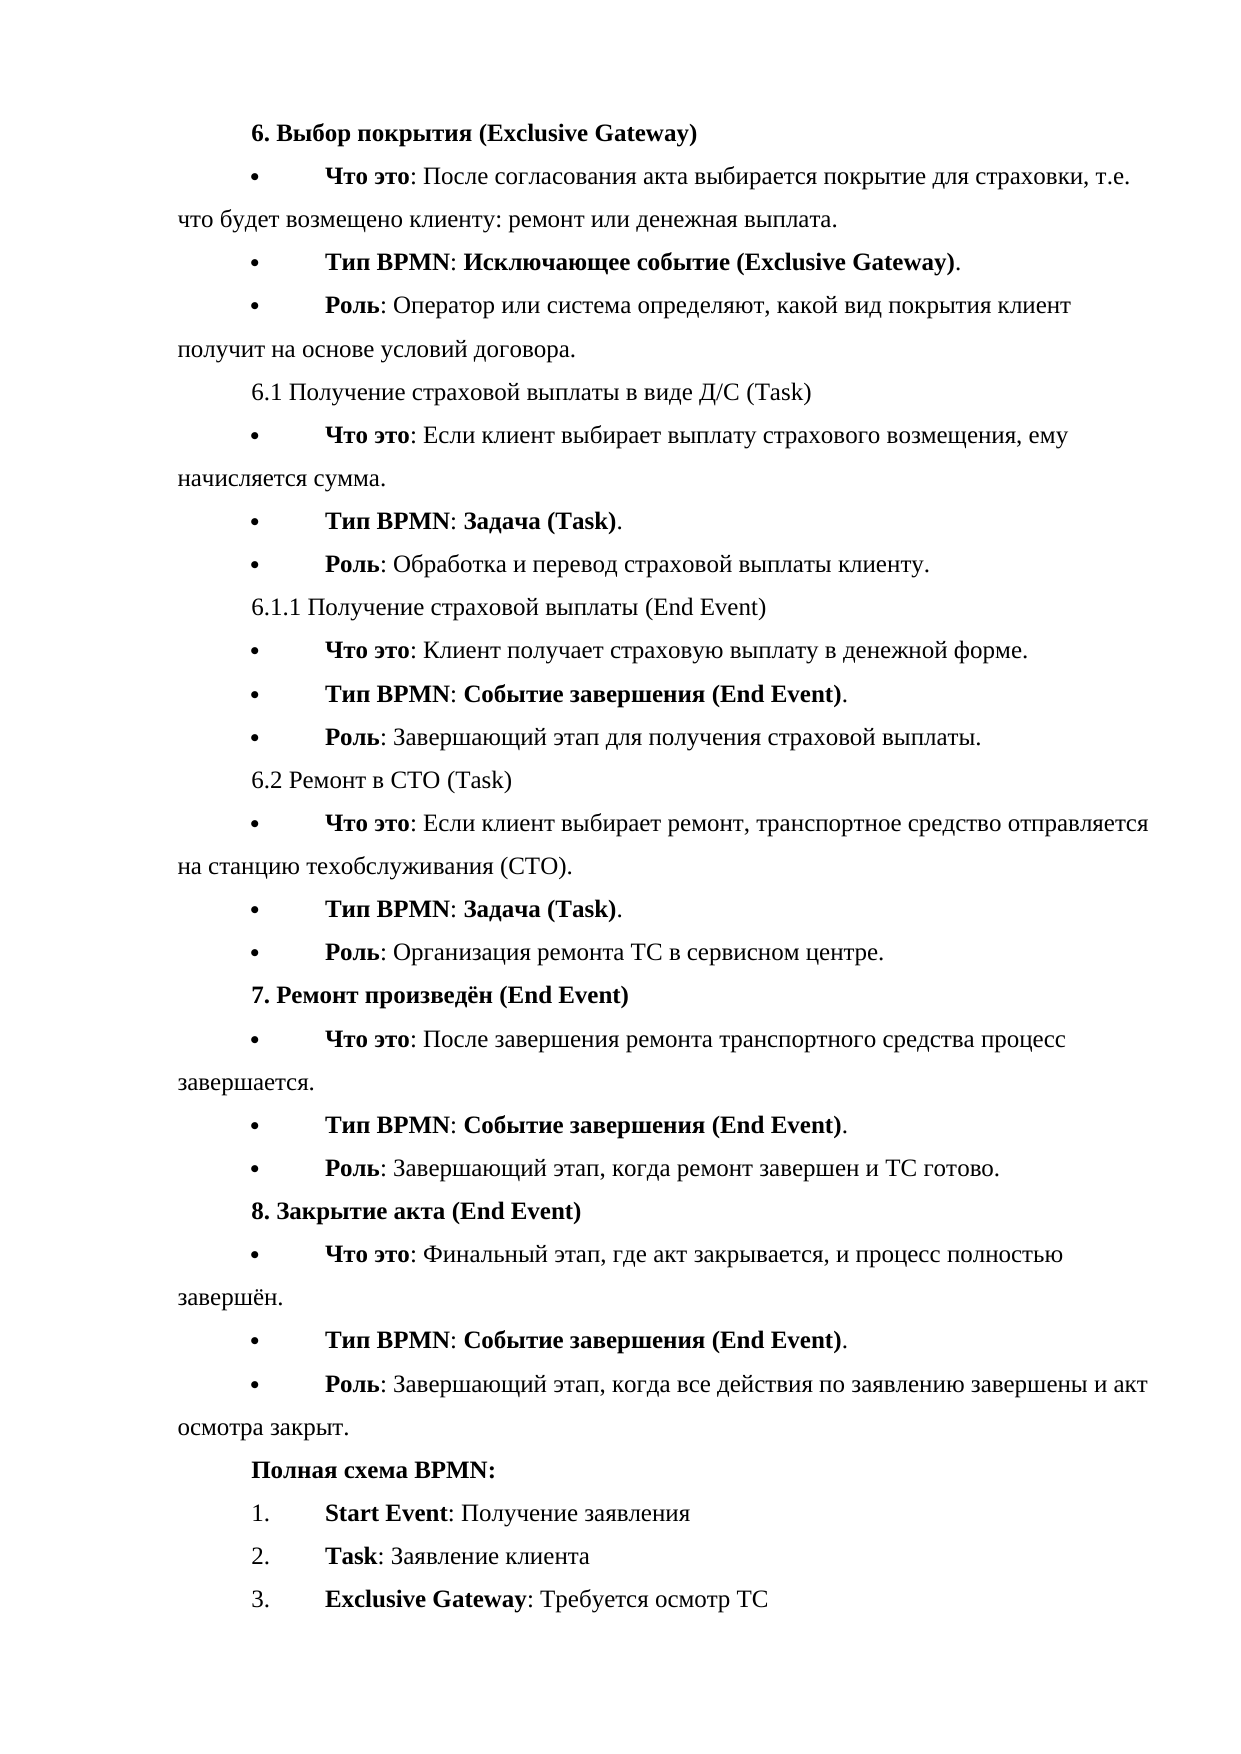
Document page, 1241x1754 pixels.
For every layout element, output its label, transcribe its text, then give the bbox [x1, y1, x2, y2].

list Что это: Финальный этап, где акт закрывается, и процесс полностью завершён. [177, 1239, 1152, 1311]
list Роль: Организация ремонта ТС в сервисном центре. [177, 937, 1152, 966]
list Что это: После согласования акта выбирается покрытие для страховки, т.е. что будет возмещено клиенту: ремонт или денежная выплата. [177, 161, 1152, 233]
list Тип BPMN: Задача (Task). [177, 506, 1152, 535]
subtitle 8. Закрытие акта (End Event) [177, 1196, 1152, 1225]
list Exclusive Gateway: Требуется осмотр ТС [177, 1584, 1152, 1613]
list Что это: Если клиент выбирает выплату страхового возмещения, ему начисляется сумма. [177, 420, 1152, 492]
list Тип BPMN: Задача (Task). [177, 894, 1152, 923]
list Тип BPMN: Исключающее событие (Exclusive Gateway). [177, 247, 1152, 276]
list Роль: Завершающий этап, когда ремонт завершен и ТС готово. [177, 1153, 1152, 1182]
subtitle 6.1 Получение страховой выплаты в виде Д/С (Task) [177, 377, 1152, 406]
list Тип BPMN: Событие завершения (End Event). [177, 1326, 1152, 1354]
list Роль: Обработка и перевод страховой выплаты клиенту. [177, 549, 1152, 578]
list Тип BPMN: Событие завершения (End Event). [177, 679, 1152, 707]
subtitle 6.1.1 Получение страховой выплаты (End Event) [177, 592, 1152, 621]
list Что это: Клиент получает страховую выплату в денежной форме. [177, 636, 1152, 664]
list Роль: Завершающий этап для получения страховой выплаты. [177, 722, 1152, 751]
list Что это: После завершения ремонта транспортного средства процесс завершается. [177, 1024, 1152, 1096]
list Task: Заявление клиента [177, 1541, 1152, 1570]
subtitle 6.2 Ремонт в СТО (Task) [177, 765, 1152, 794]
list Роль: Оператор или система определяют, какой вид покрытия клиент получит на основе условий договора. [177, 291, 1152, 362]
subtitle 6. Выбор покрытия (Exclusive Gateway) [177, 118, 1152, 147]
list Тип BPMN: Событие завершения (End Event). [177, 1110, 1152, 1139]
subtitle 7. Ремонт произведён (End Event) [177, 981, 1152, 1009]
subtitle Полная схема BPMN: [177, 1455, 1152, 1484]
list Start Event: Получение заявления [177, 1498, 1152, 1527]
list Роль: Завершающий этап, когда все действия по заявлению завершены и акт осмотра закрыт. [177, 1369, 1152, 1441]
list Что это: Если клиент выбирает ремонт, транспортное средство отправляется на станцию техобслуживания (СТО). [177, 808, 1152, 880]
